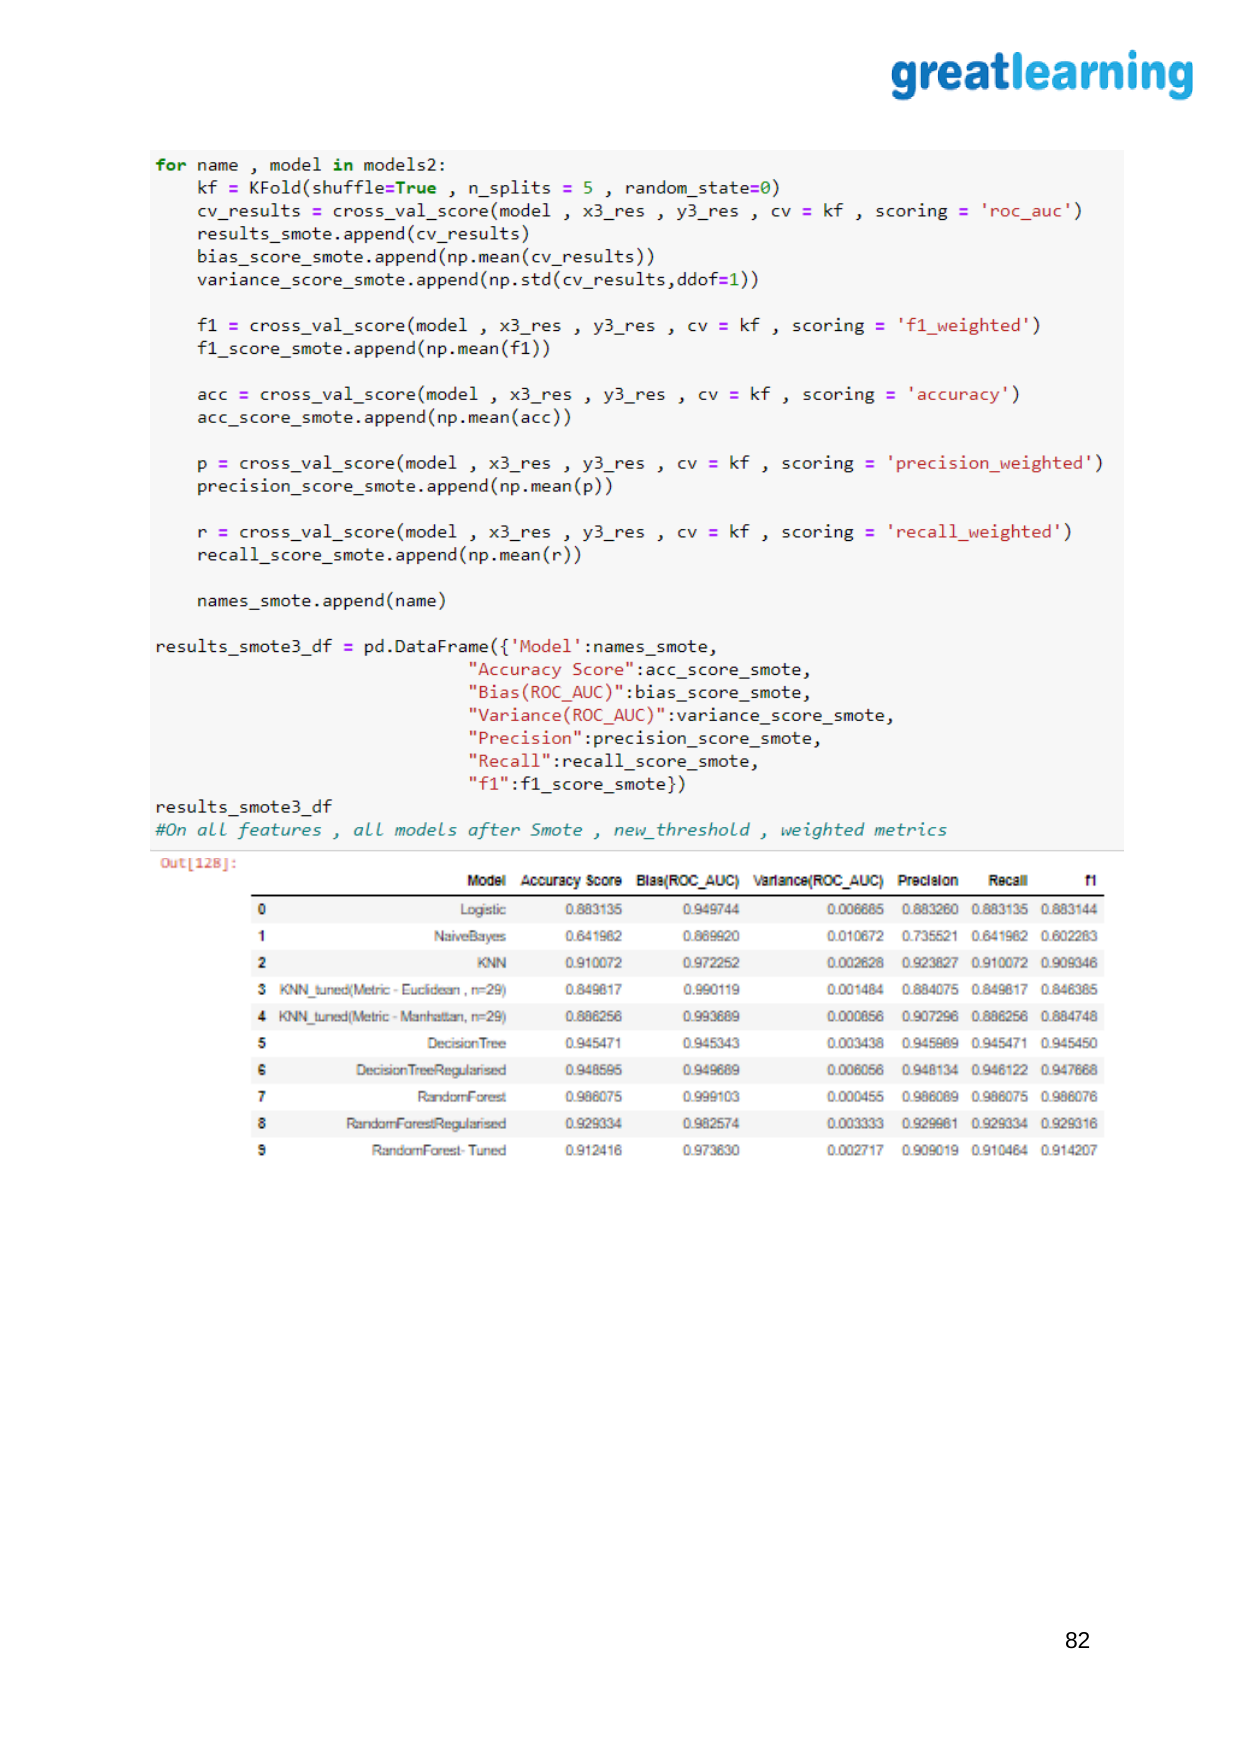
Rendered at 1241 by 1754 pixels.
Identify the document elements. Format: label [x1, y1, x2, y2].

picture [150, 858, 1117, 1161]
picture [150, 150, 1124, 855]
picture [881, 37, 1205, 113]
